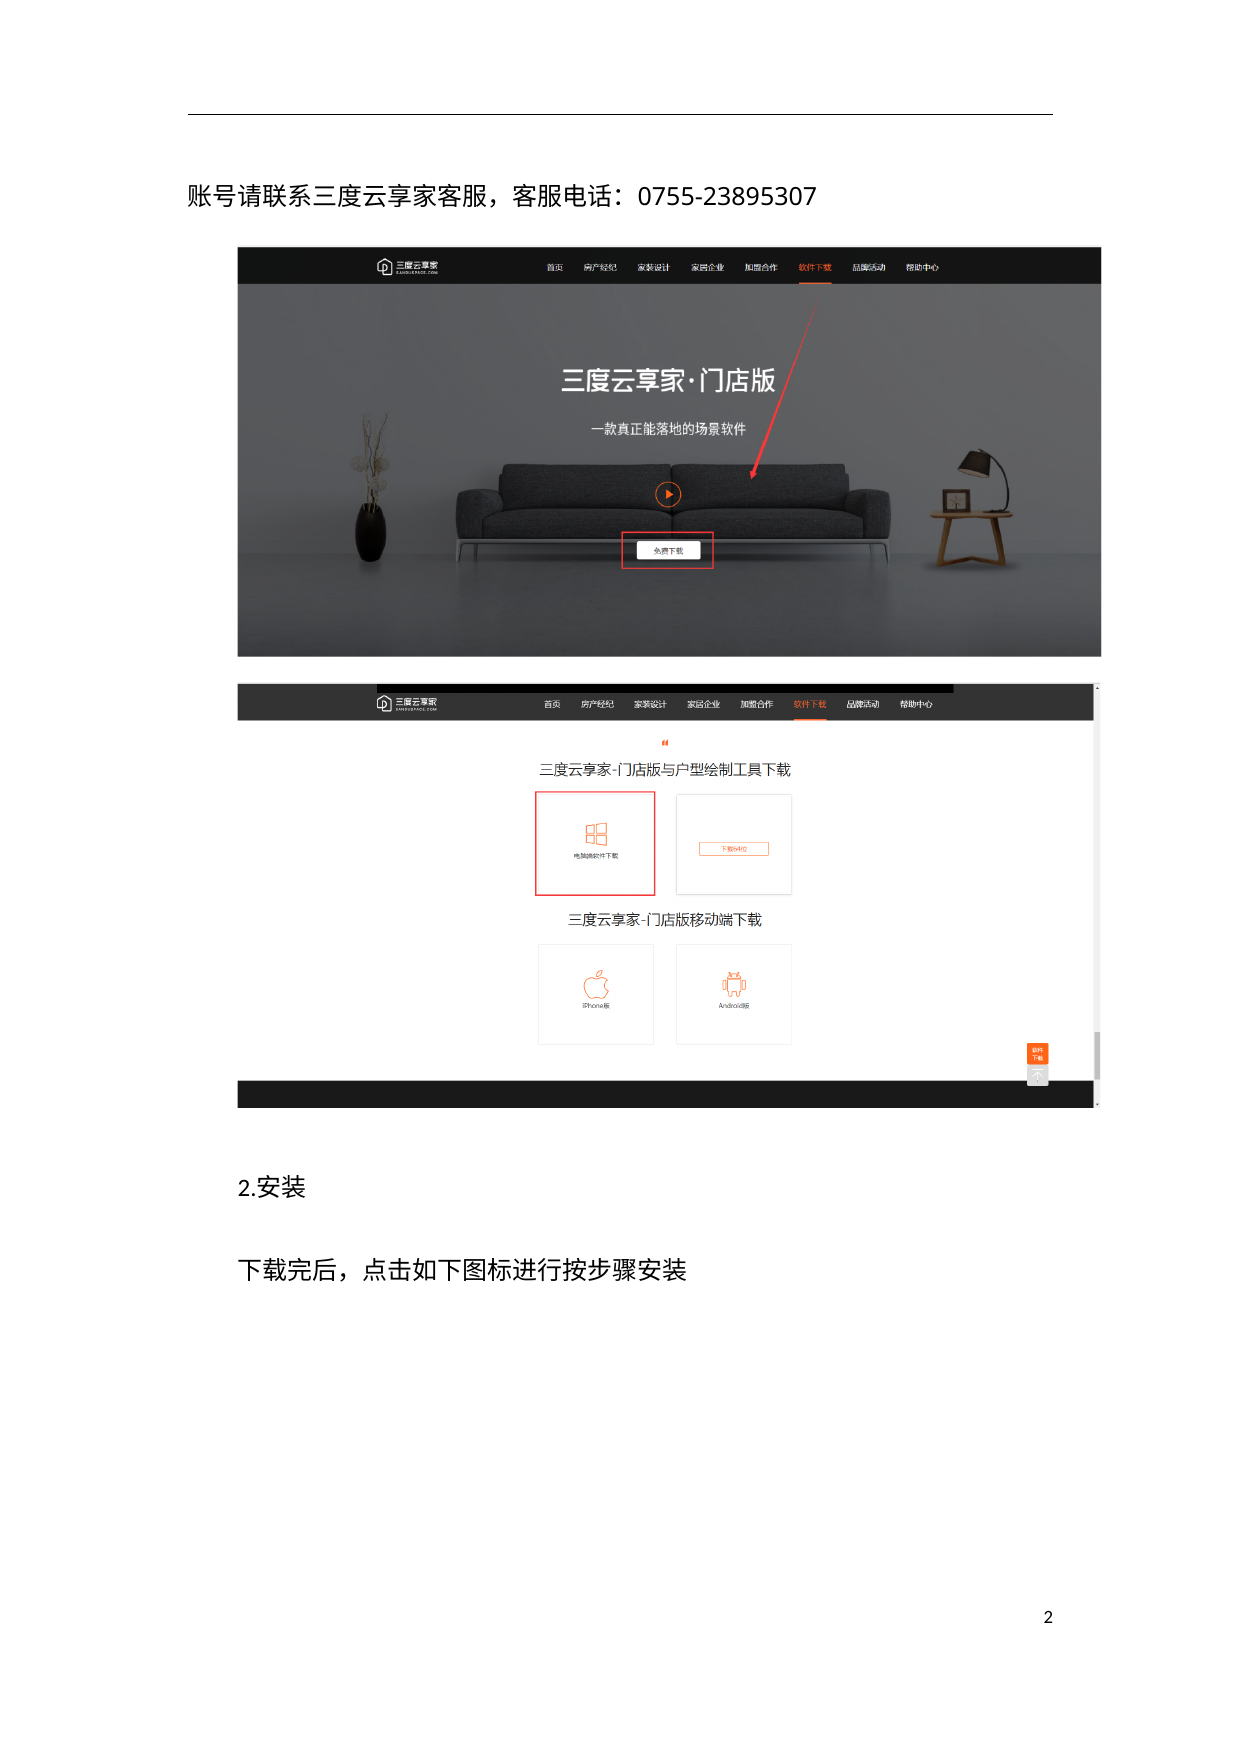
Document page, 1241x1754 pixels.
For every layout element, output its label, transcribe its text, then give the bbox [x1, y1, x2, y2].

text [187, 162, 1053, 227]
text 下载完后，点击如下图标进行按步骤安装 [187, 1236, 1053, 1301]
picture [237, 245, 1102, 657]
picture [237, 682, 1101, 1108]
text 2.安装 [187, 1153, 1053, 1218]
